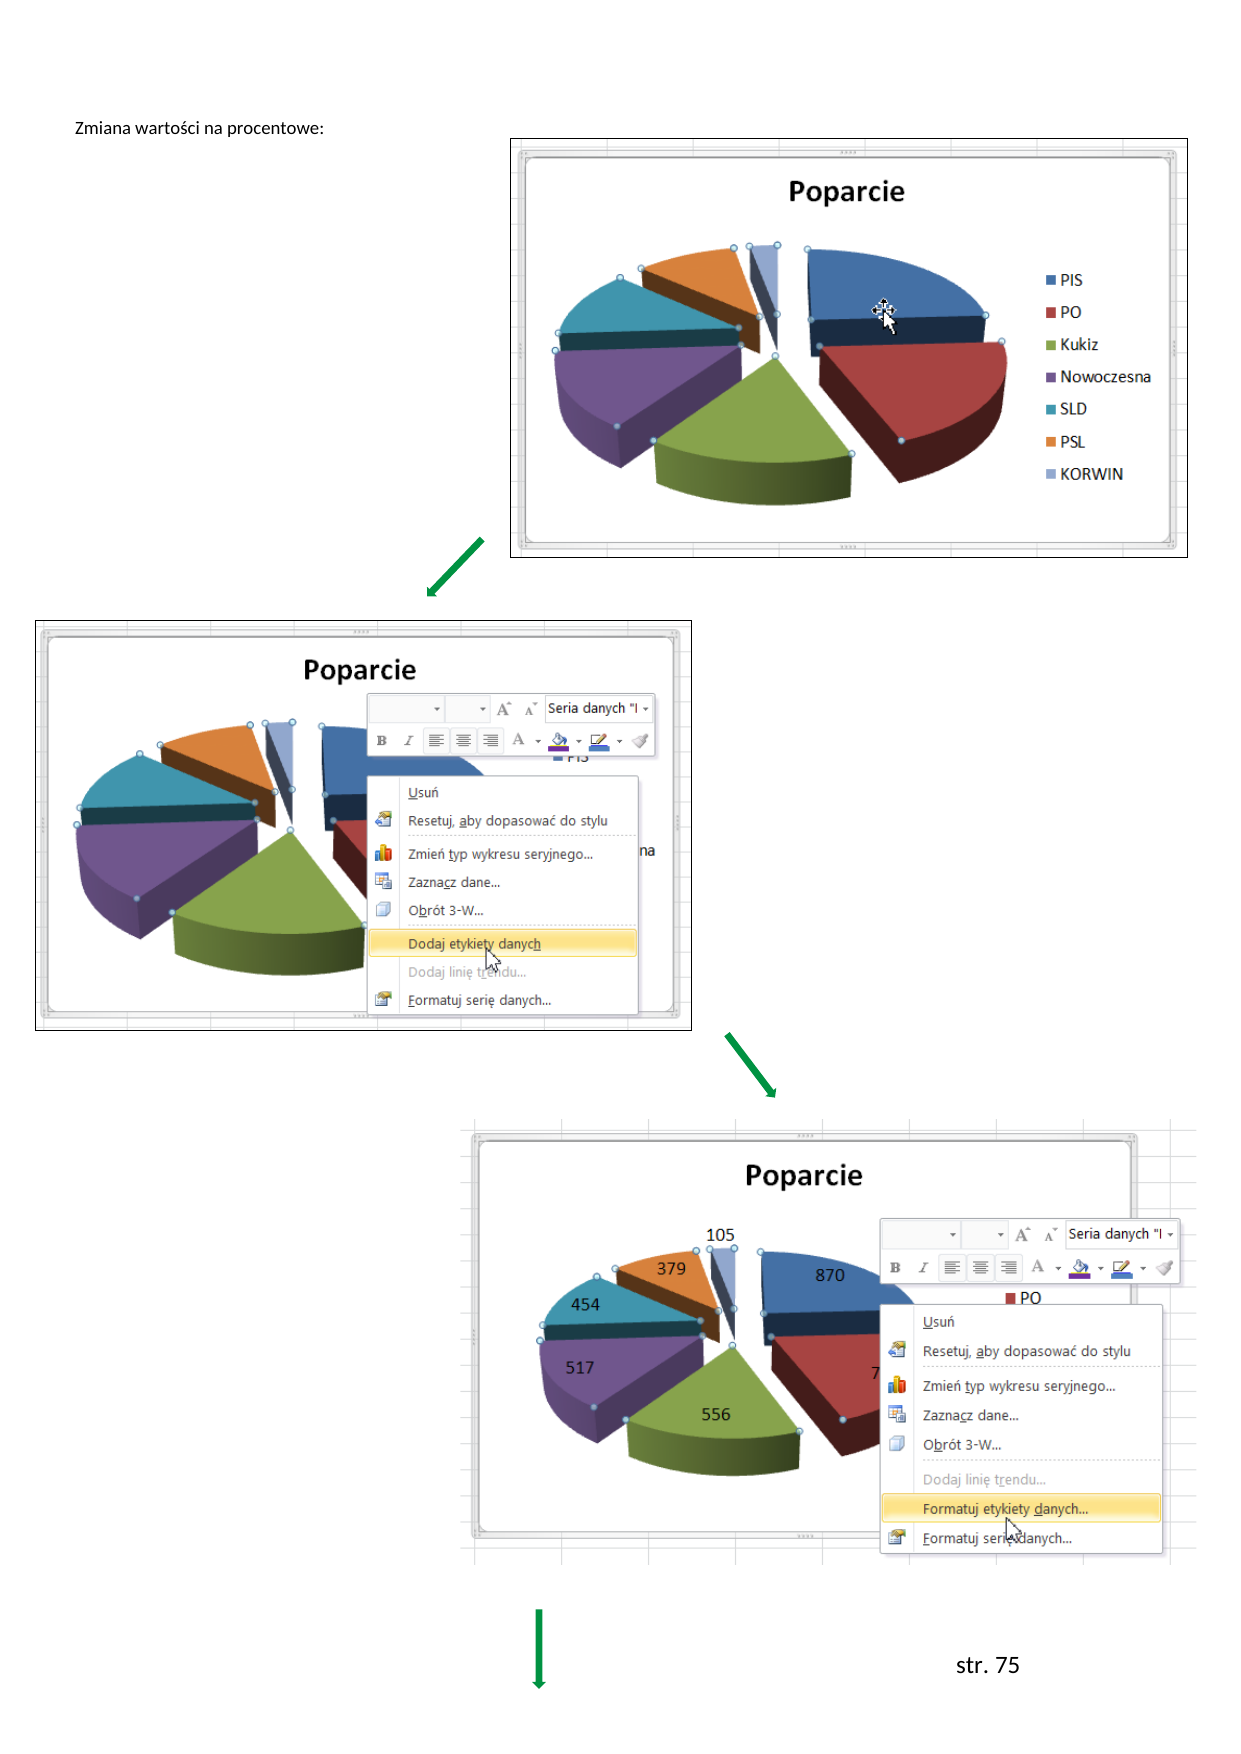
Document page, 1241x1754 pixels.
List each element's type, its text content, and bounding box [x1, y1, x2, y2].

picture [511, 139, 1187, 557]
text Zmiana wartości na procentowe: [75, 116, 1165, 139]
picture [36, 621, 691, 1030]
picture [460, 1119, 1197, 1565]
